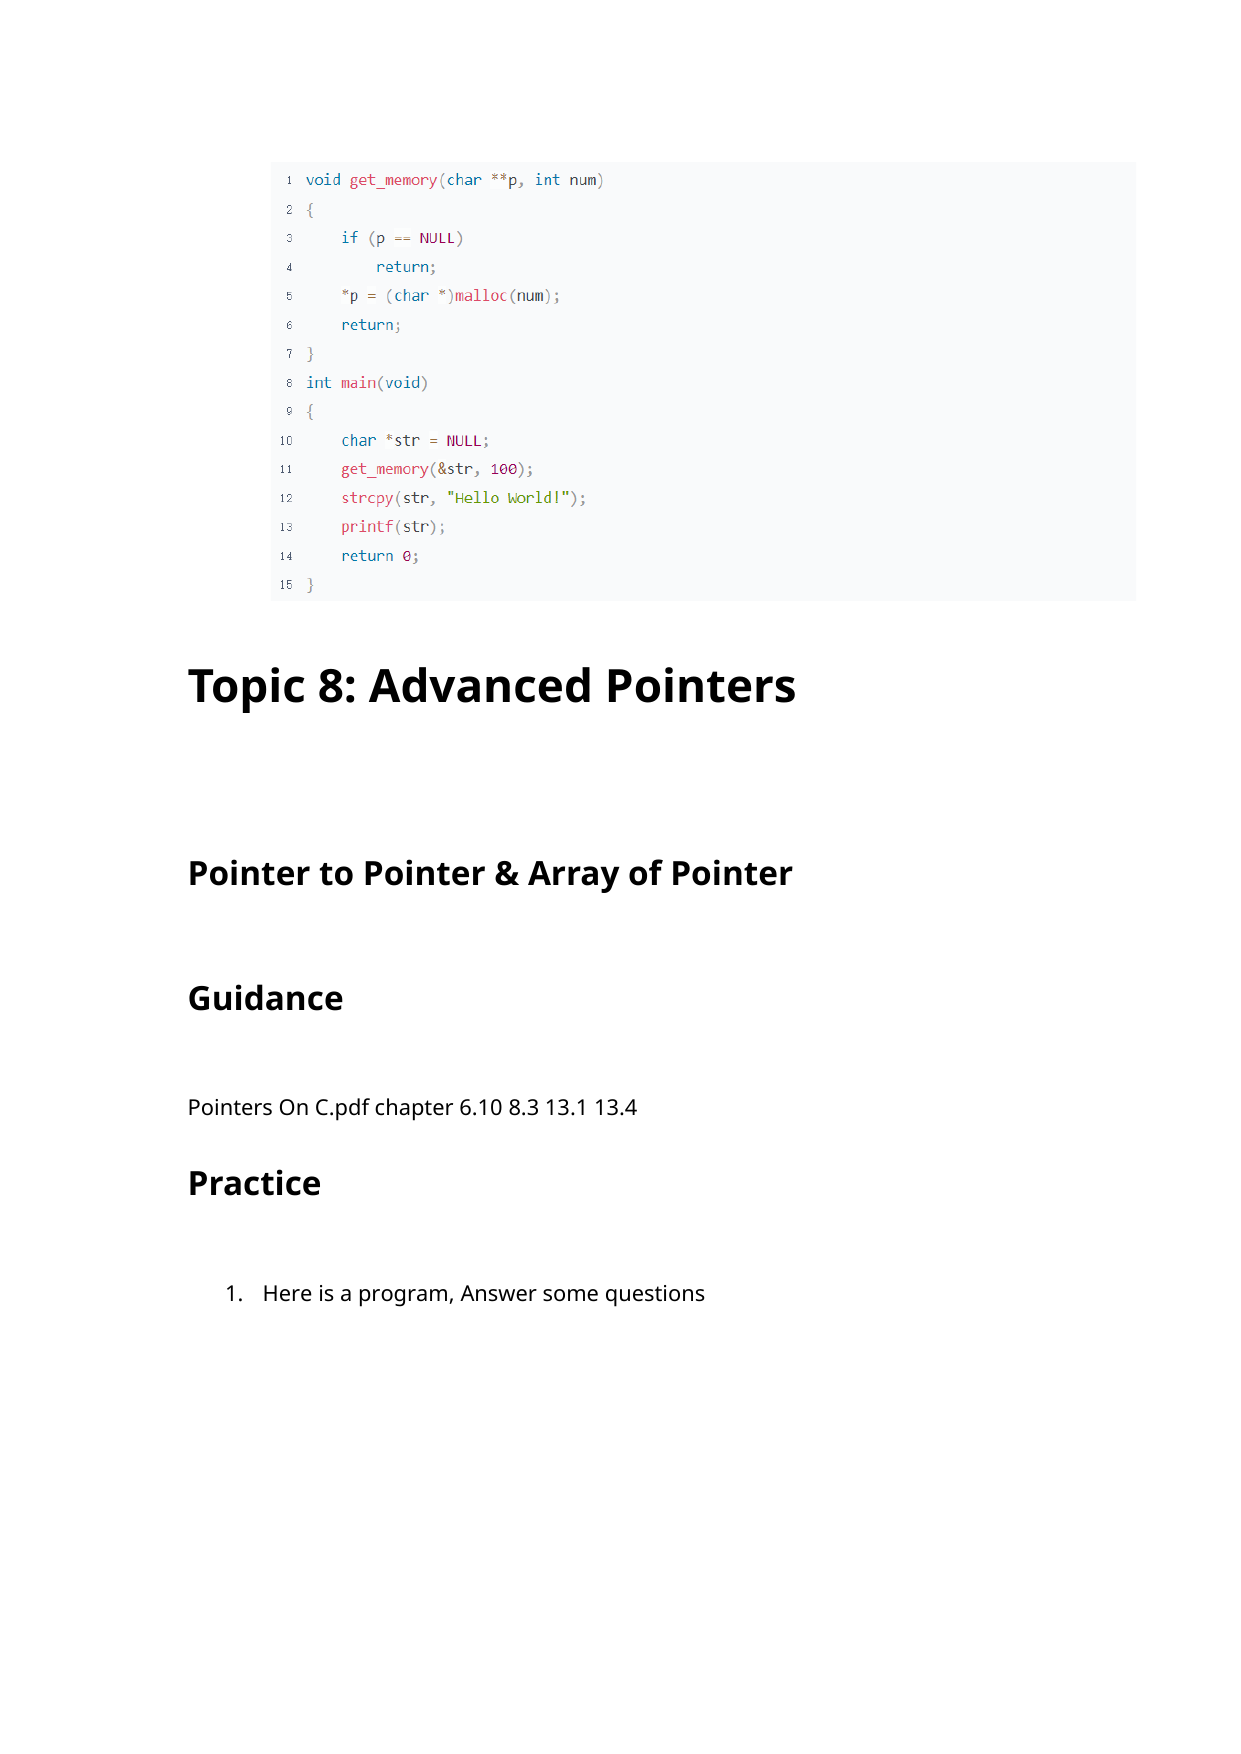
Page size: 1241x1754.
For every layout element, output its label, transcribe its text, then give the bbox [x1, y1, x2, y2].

subtitle Guidance [187, 965, 1053, 1030]
subtitle Topic 8: Advanced Pointers [187, 652, 1053, 717]
subtitle Pointer to Pointer & Array of Pointer [187, 840, 1053, 905]
list Here is a program, Answer some questions [225, 1277, 1053, 1309]
text Pointers On C.pdf chapter 6.10 8.3 13.1 13.4 [187, 1090, 1053, 1123]
picture [270, 162, 1137, 601]
subtitle Practice [187, 1150, 1053, 1215]
